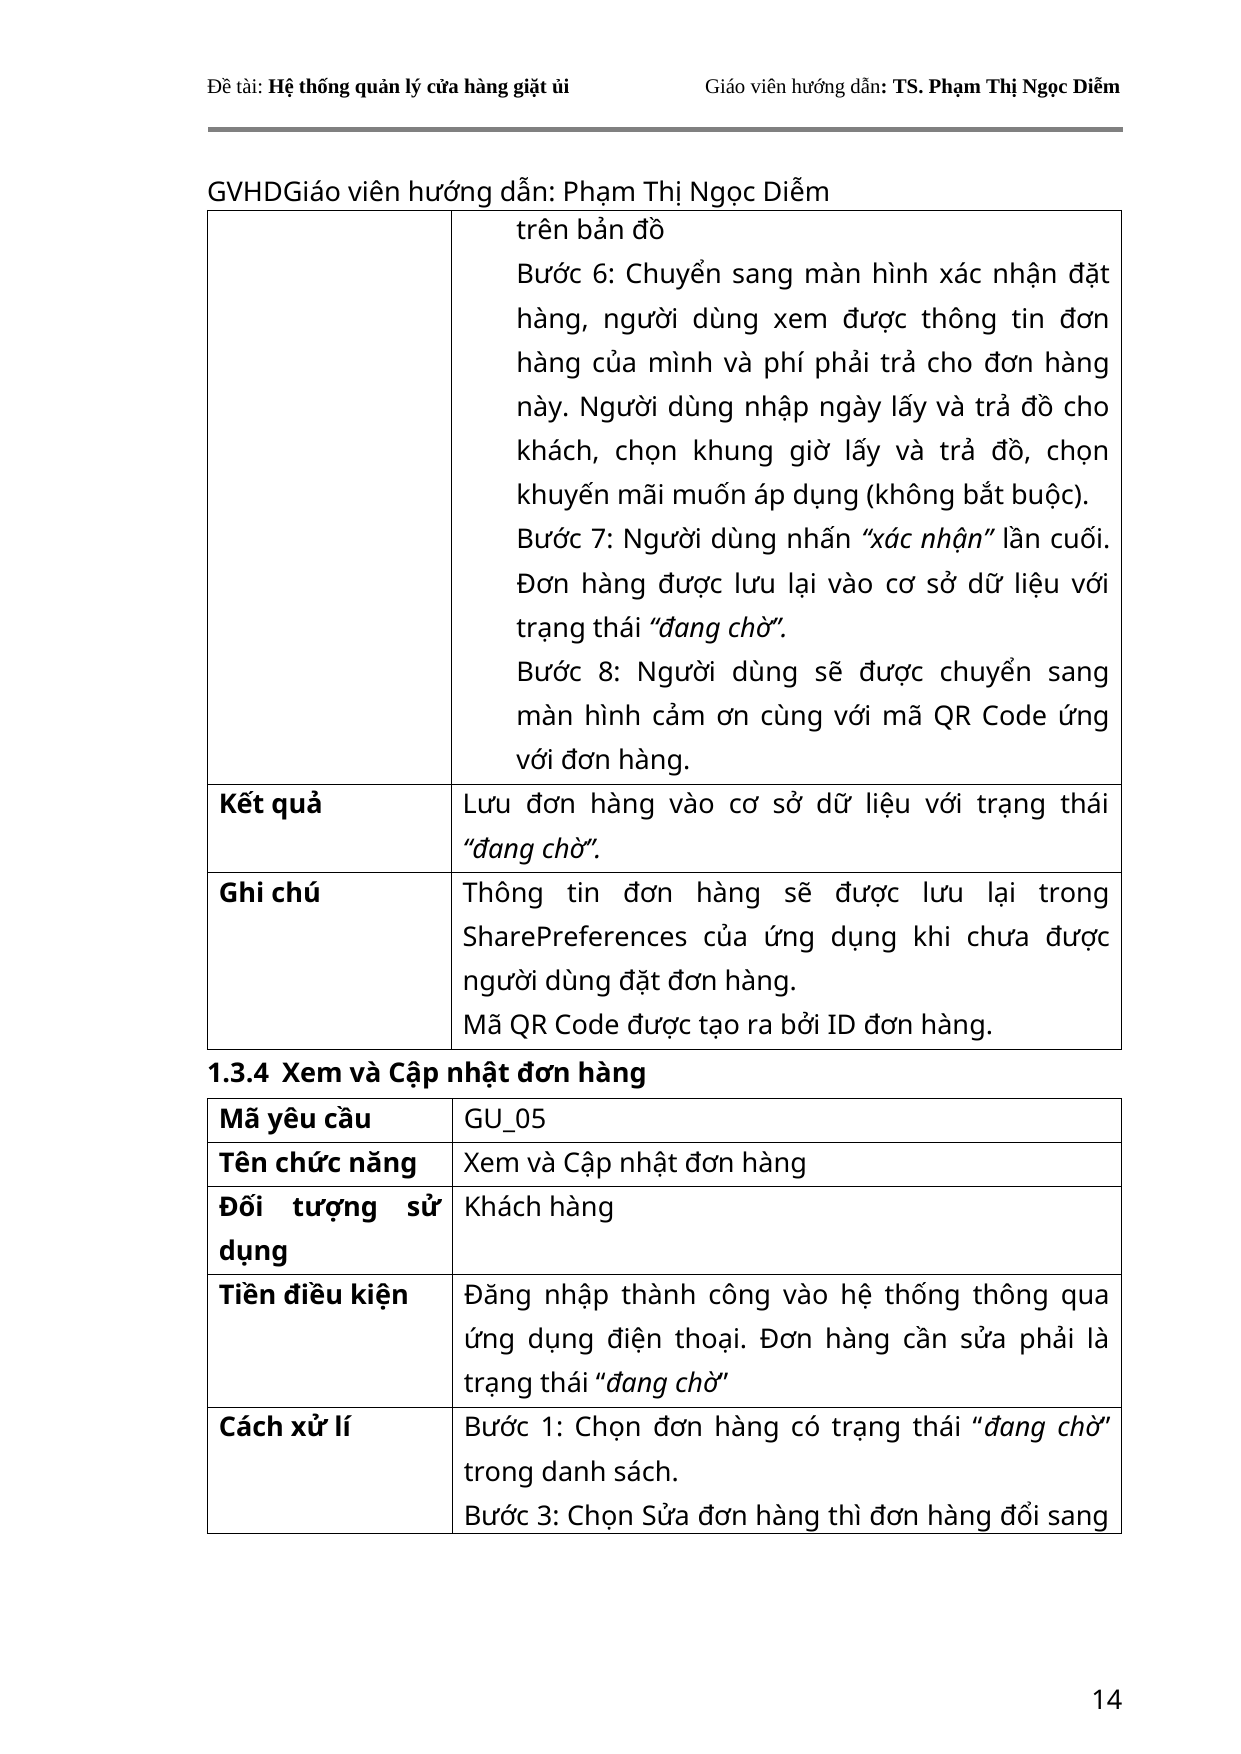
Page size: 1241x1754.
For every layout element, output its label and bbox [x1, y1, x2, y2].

table_header [208, 1099, 452, 1142]
table_cell [452, 785, 1121, 872]
table_cell [453, 1275, 1121, 1407]
table_cell [208, 1143, 452, 1186]
table_header [453, 1099, 1121, 1142]
table_cell [452, 873, 1121, 1049]
table_cell [208, 211, 451, 784]
table_cell [208, 1187, 452, 1274]
table_cell [453, 1187, 1121, 1274]
table_cell [208, 1408, 452, 1533]
table_cell [453, 1143, 1121, 1186]
table_cell [208, 873, 451, 1049]
table_cell [208, 785, 451, 872]
table_cell [453, 1408, 1121, 1533]
table_cell [452, 211, 1121, 784]
table_cell [208, 1275, 452, 1407]
